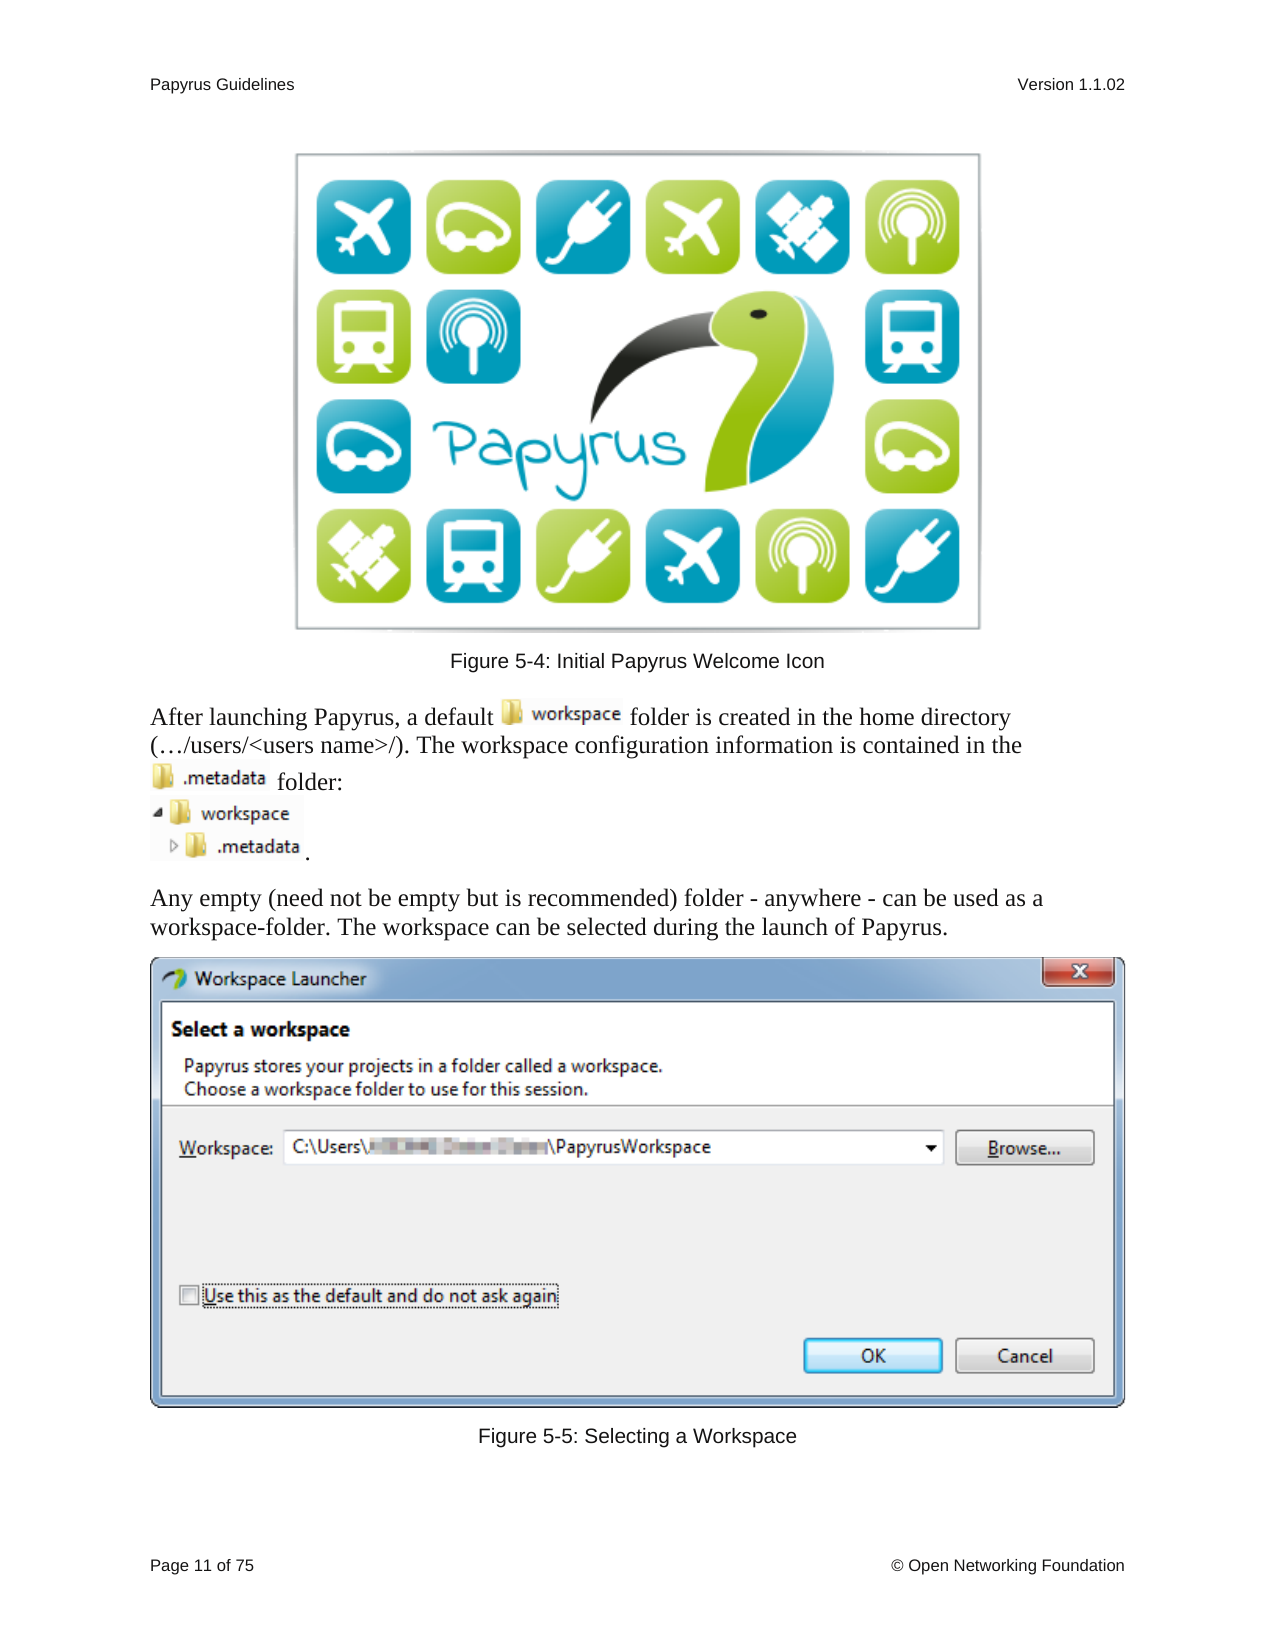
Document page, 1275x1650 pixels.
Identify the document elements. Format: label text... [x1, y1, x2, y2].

text After launching Papyrus, a default folder is created in the home directory (…/users/<users name>/). The workspace configuration information is contained in the folder: . [150, 698, 1125, 866]
picture [500, 698, 623, 725]
picture [150, 957, 1125, 1408]
picture [292, 150, 983, 633]
picture [150, 795, 305, 861]
picture [150, 759, 271, 791]
text Any empty (need not be empty but is recommended) folder - anywhere - can be used as a workspace-folder. The workspace can be selected during the launch of Papyrus. [150, 883, 1125, 940]
